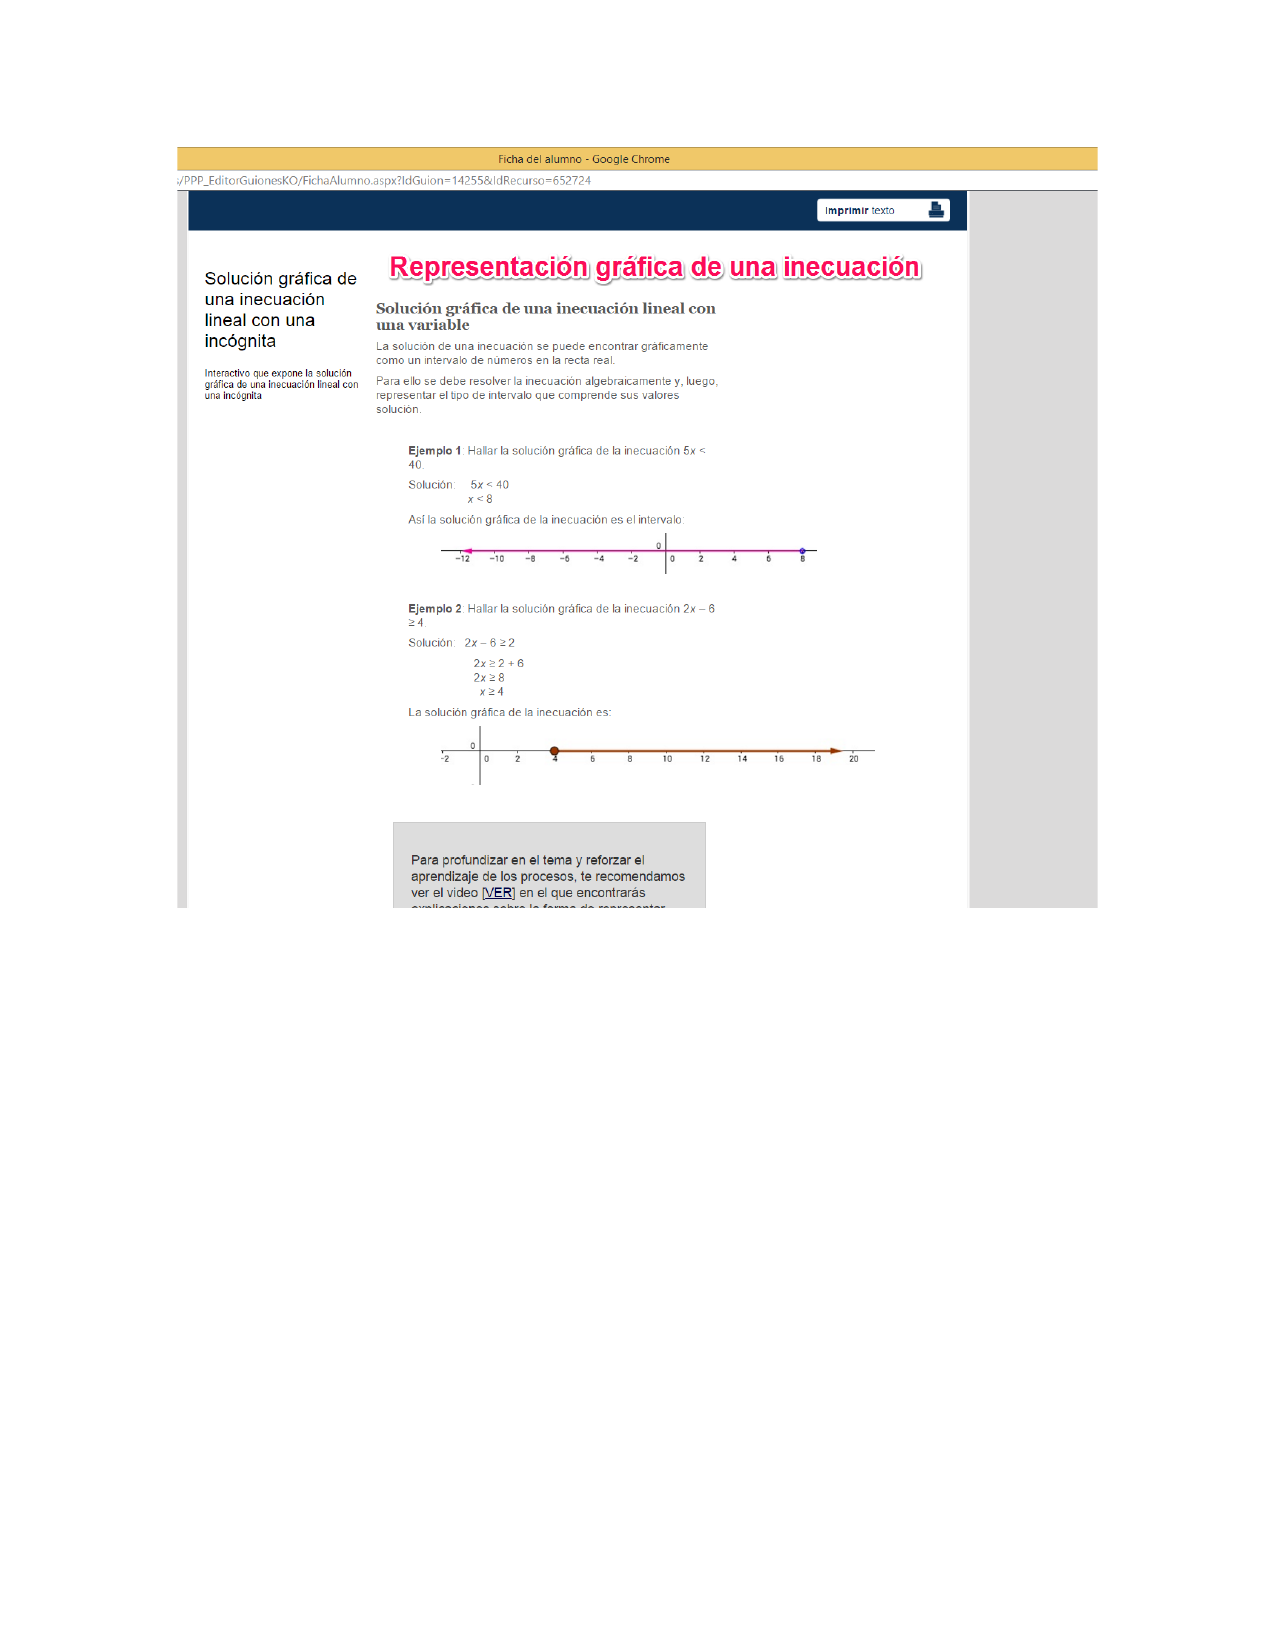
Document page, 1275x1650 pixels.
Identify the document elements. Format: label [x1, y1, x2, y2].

picture [177, 147, 1098, 908]
